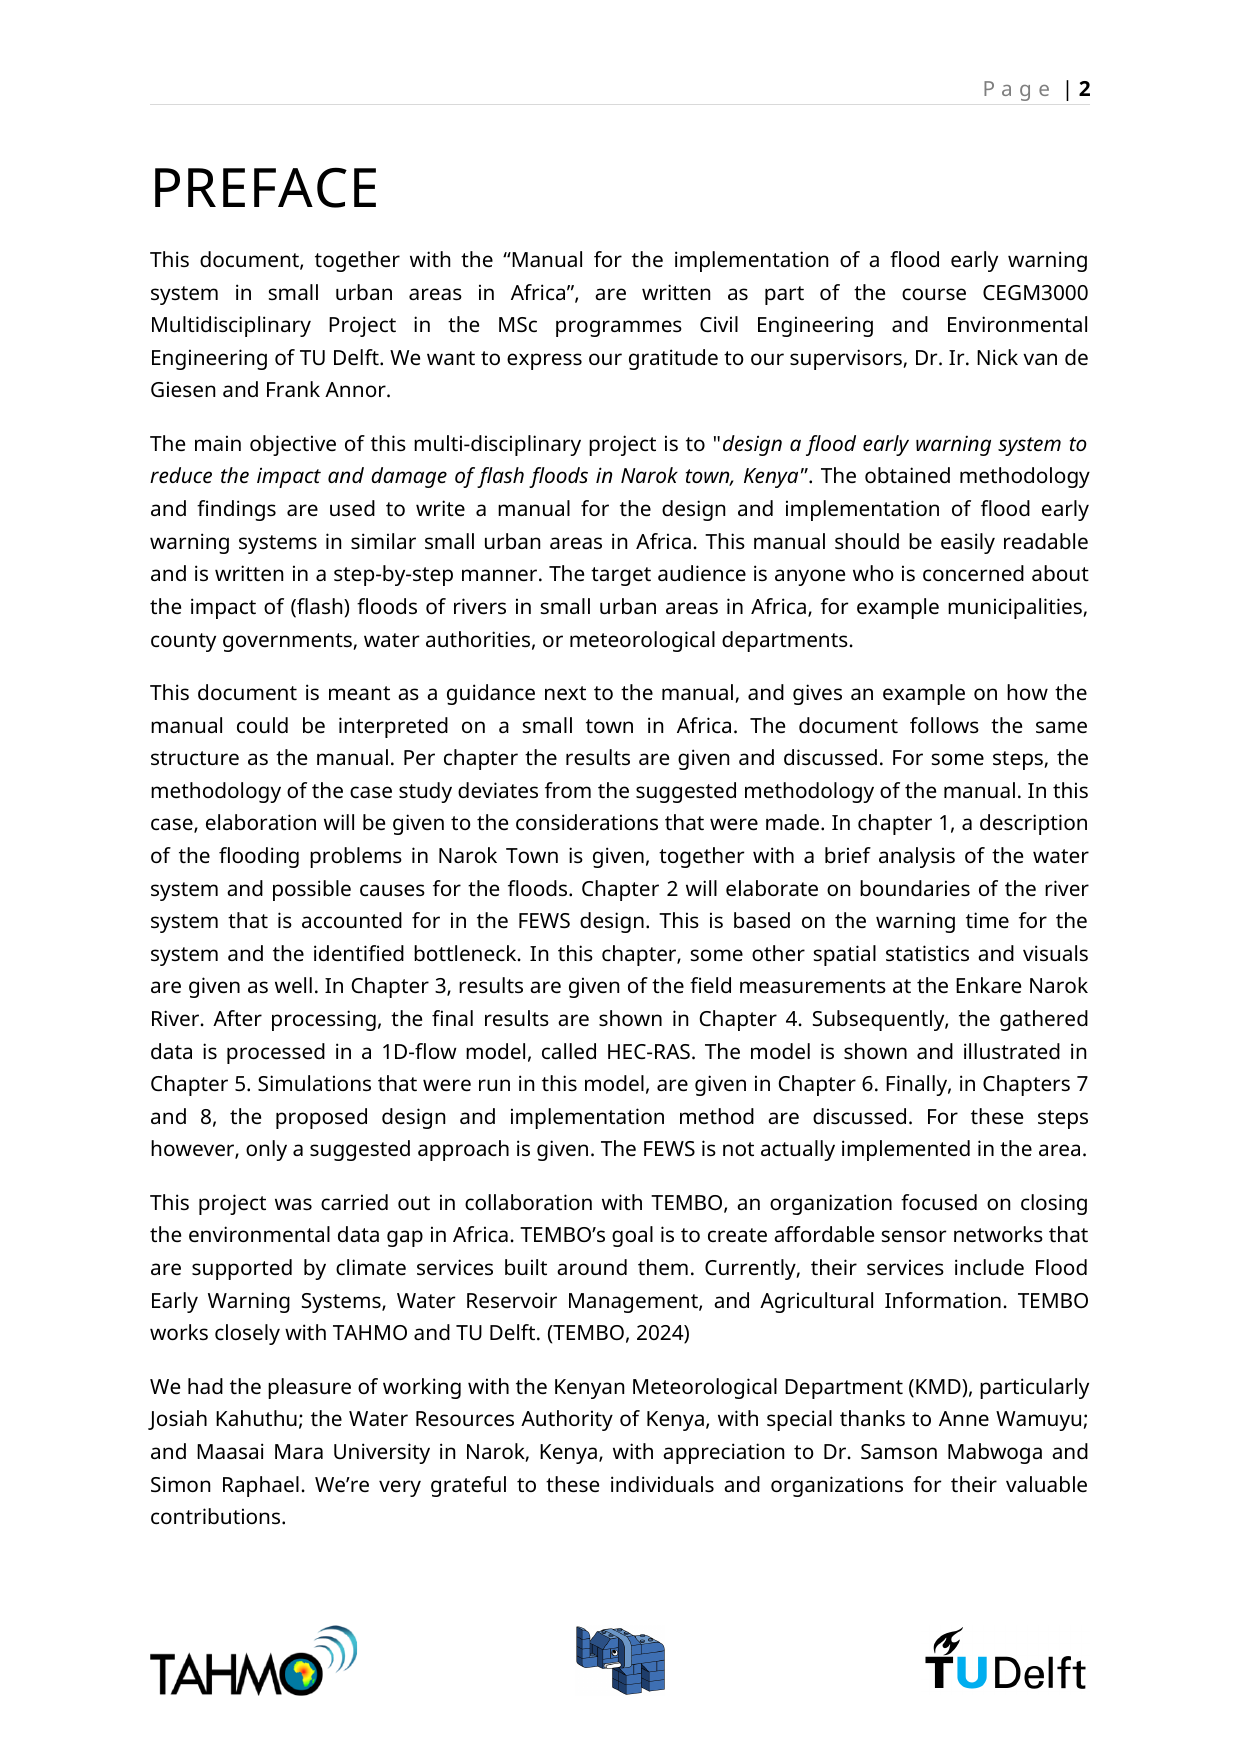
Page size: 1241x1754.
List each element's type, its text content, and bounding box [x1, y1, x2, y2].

text We had the pleasure of working with the Kenyan Meteorological Department (KMD), particularly Josiah Kahuthu; the Water Resources Authority of Kenya, with special thanks to Anne Wamuyu; and Maasai Mara University in Narok, Kenya, with appreciation to Dr. Samson Mabwoga and Simon Raphael. We’re very grateful to these individuals and organizations for their valuable contributions. [150, 1372, 1090, 1531]
text This project was carried out in collaboration with TEMBO, an organization focused on closing the environmental data gap in Africa. TEMBO’s goal is to create affordable sensor networks that are supported by climate services built around them. Currently, their services include Flood Early Warning Systems, Water Reservoir Management, and Agricultural Information. TEMBO works closely with TAHMO and TU Delft. [150, 1188, 1090, 1347]
title Preface [150, 150, 1090, 224]
text This document, together with the “Manual for the implementation of a flood early warning system in small urban areas in Africa”, are written as part of the course CEGM3000 Multidisciplinary Project in the MSc programmes Civil Engineering and Environmental Engineering of TU Delft. We want to express our gratitude to our supervisors, Dr. Ir. Nick van de Giesen and Frank Annor. [150, 245, 1090, 404]
picture [921, 1625, 1091, 1695]
text The main objective of this multi-disciplinary project is to "design a flood early warning system to reduce the impact and damage of flash floods in Narok town, Kenya”. The obtained methodology and findings are used to write a manual for the design and implementation of flood early warning systems in similar small urban areas in Africa. This manual should be easily readable and is written in a step-by-step manner. The target audience is anyone who is concerned about the impact of (flash) floods of rivers in small urban areas in Africa, for example municipalities, county governments, water authorities, or meteorological departments. [150, 429, 1090, 653]
picture [150, 1625, 358, 1696]
text This document is meant as a guidance next to the manual, and gives an example on how the manual could be interpreted on a small town in Africa. The document follows the same structure as the manual. Per chapter the results are given and discussed. For some steps, the methodology of the case study deviates from the suggested methodology of the manual. In this case, elaboration will be given to the considerations that were made. In chapter 1, a description of the flooding problems in Narok Town is given, together with a brief analysis of the water system and possible causes for the floods. Chapter 2 will elaborate on boundaries of the river system that is accounted for in the FEWS design. This is based on the warning time for the system and the identified bottleneck. In this chapter, some other spatial statistics and visuals are given as well. In Chapter 3, results are given of the field measurements at the Enkare Narok River. After processing, the final results are shown in Chapter 4. Subsequently, the gathered data is processed in a 1D-flow model, called HEC-RAS. The model is shown and illustrated in Chapter 5. Simulations that were run in this model, are given in Chapter 6. Finally, in Chapters 7 and 8, the proposed design and implementation method are discussed. For these steps however, only a suggested approach is given. The FEWS is not actually implemented in the area. [150, 678, 1090, 1163]
picture [574, 1625, 666, 1696]
